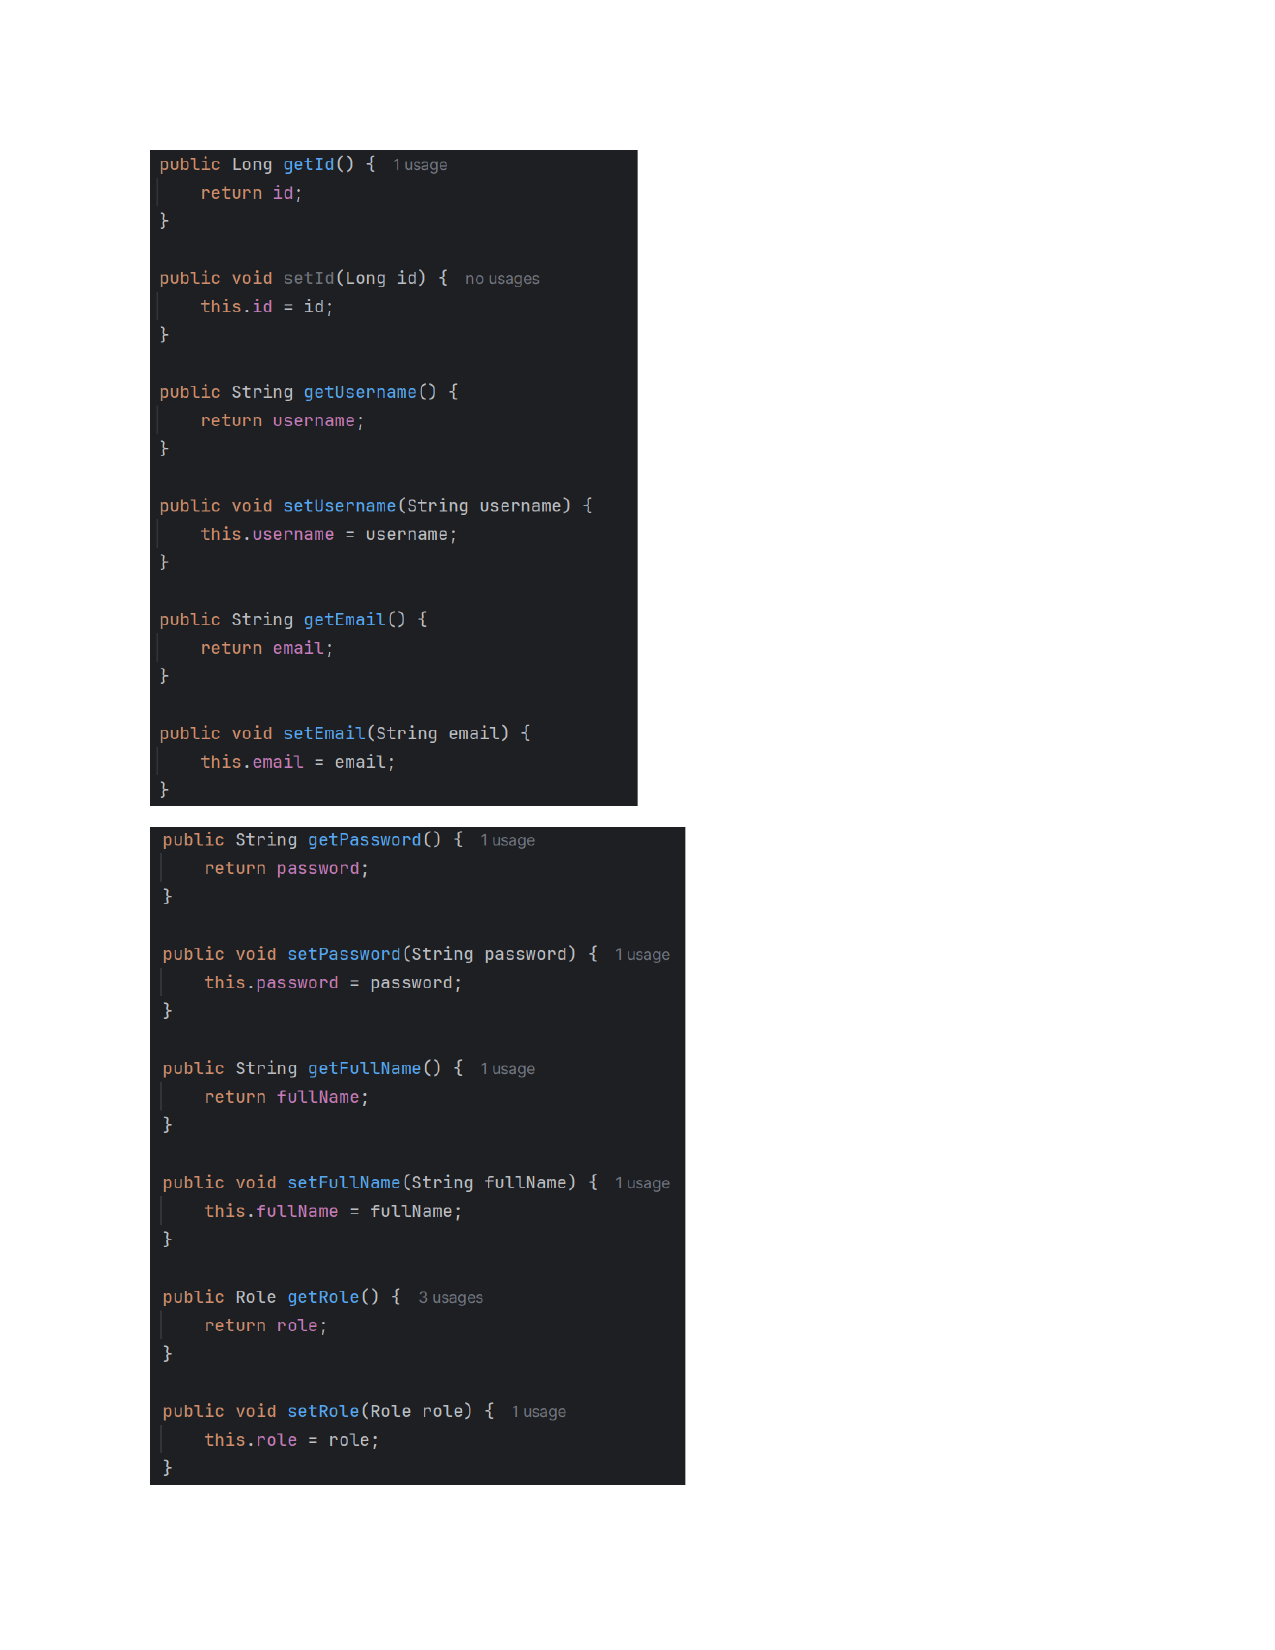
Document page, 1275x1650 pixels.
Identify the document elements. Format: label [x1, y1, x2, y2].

picture [150, 827, 686, 1485]
picture [150, 150, 638, 806]
